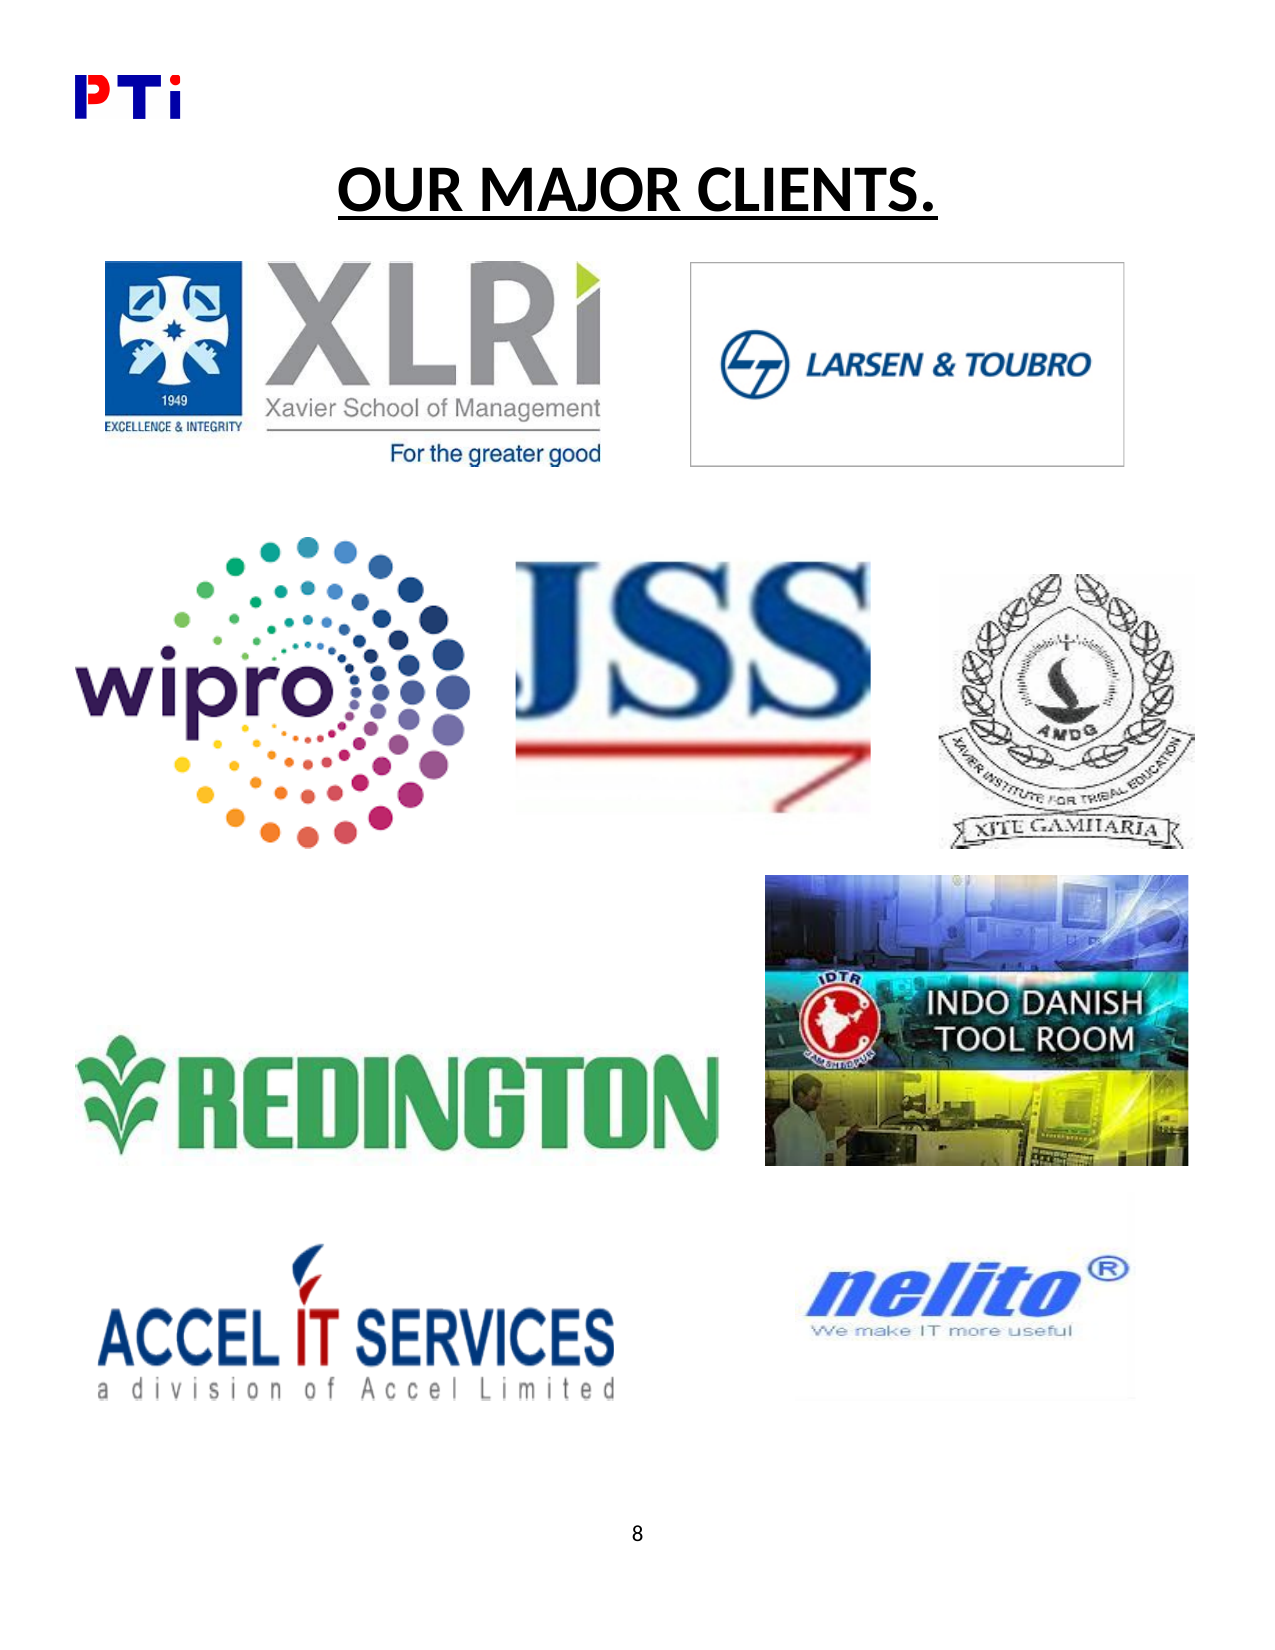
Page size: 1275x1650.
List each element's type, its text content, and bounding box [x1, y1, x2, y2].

text OUR MAJOR CLIENTS. [75, 147, 1200, 228]
picture [765, 875, 1189, 1166]
picture [75, 75, 181, 119]
picture [105, 261, 601, 467]
picture [515, 493, 871, 849]
picture [690, 262, 1125, 467]
picture [795, 1192, 1136, 1401]
picture [97, 1242, 614, 1401]
picture [75, 1025, 720, 1166]
picture [75, 537, 471, 849]
picture [938, 574, 1195, 849]
